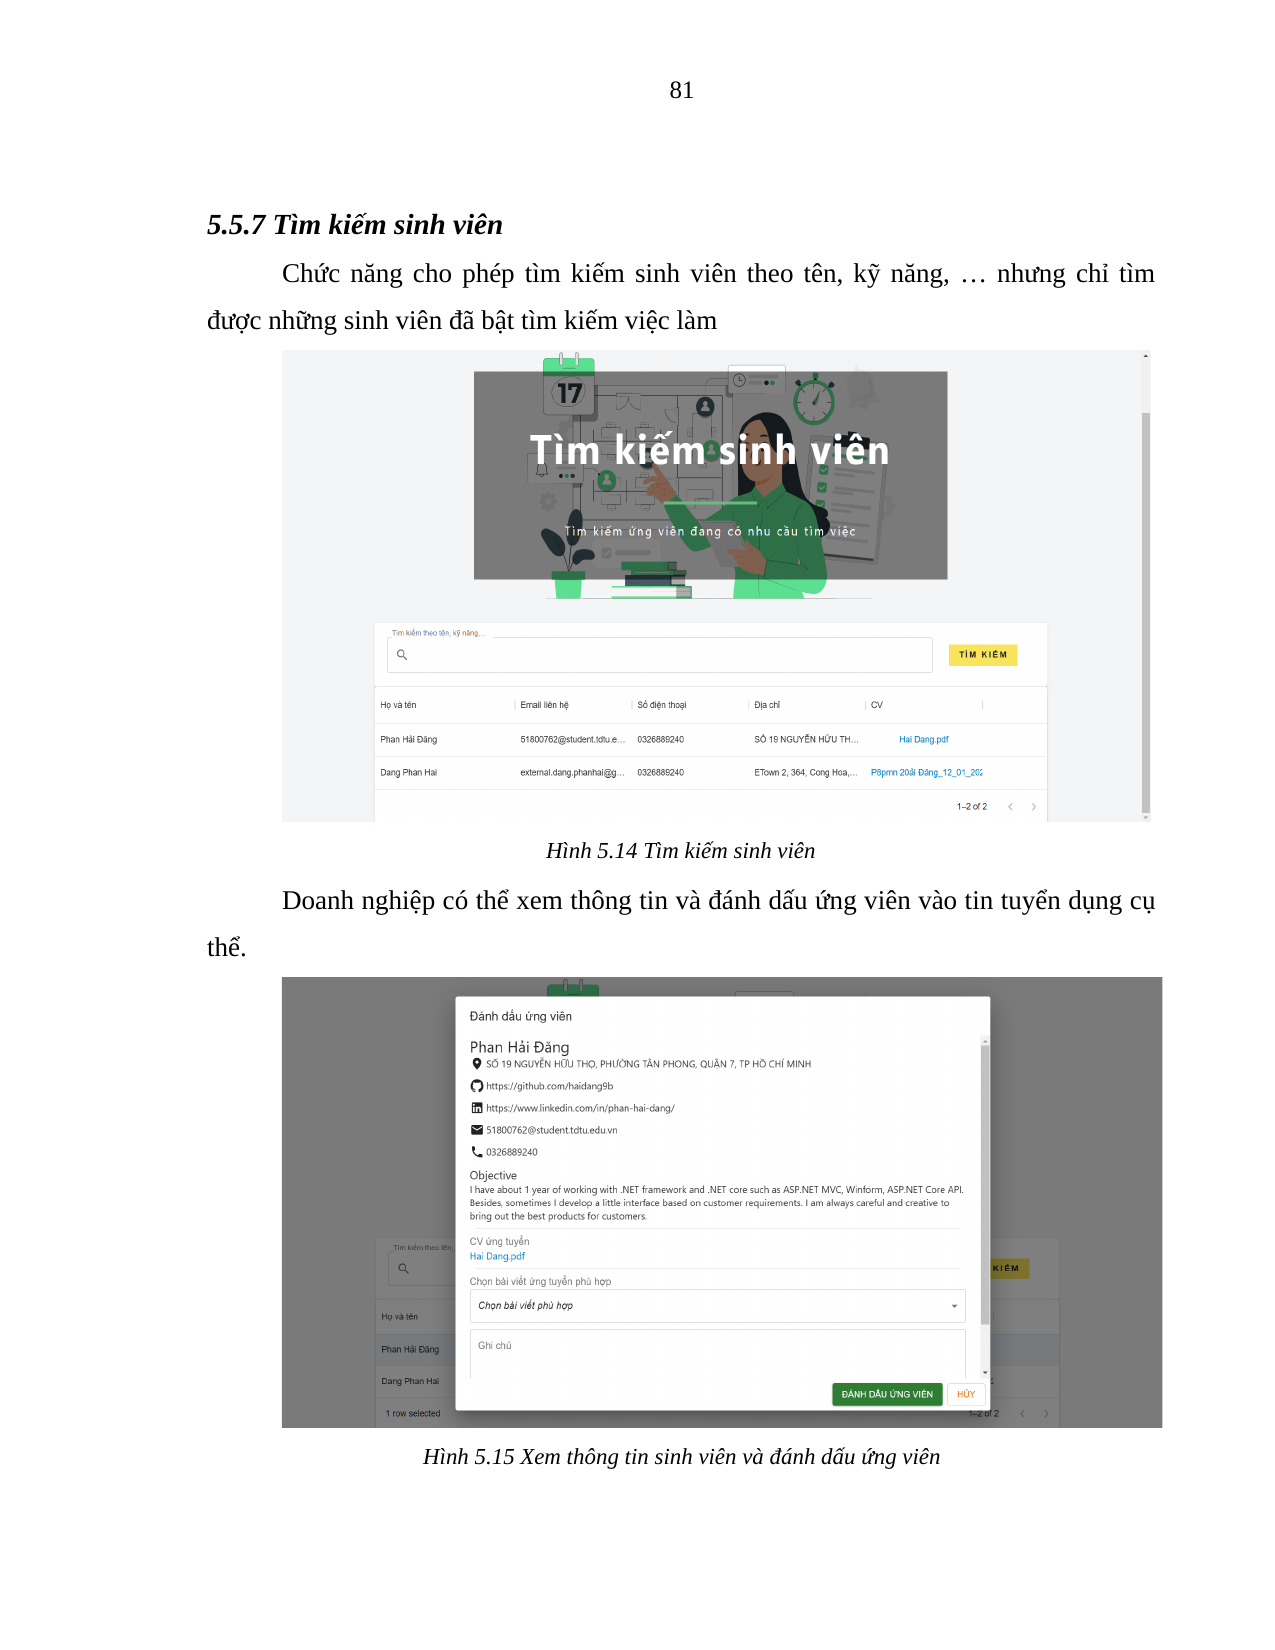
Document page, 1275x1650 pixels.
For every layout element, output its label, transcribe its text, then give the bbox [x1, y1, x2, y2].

text Doanh nghiệp có thể xem thông tin và đánh dấu ứng viên vào tin tuyển dụng cụ thể. [207, 884, 1157, 962]
picture [281, 350, 1151, 822]
text Chức năng cho phép tìm kiếm sinh viên theo tên, kỹ năng, … nhưng chỉ tìm được những sinh viên đã bật tìm kiếm việc làm [207, 257, 1157, 335]
text Hình 5.14 Tìm kiếm sinh viên [207, 837, 1157, 863]
picture [281, 977, 1163, 1428]
list Tìm kiếm sinh viên [207, 207, 1157, 240]
text Hình 5.15 Xem thông tin sinh viên và đánh dấu ứng viên [207, 1443, 1157, 1469]
